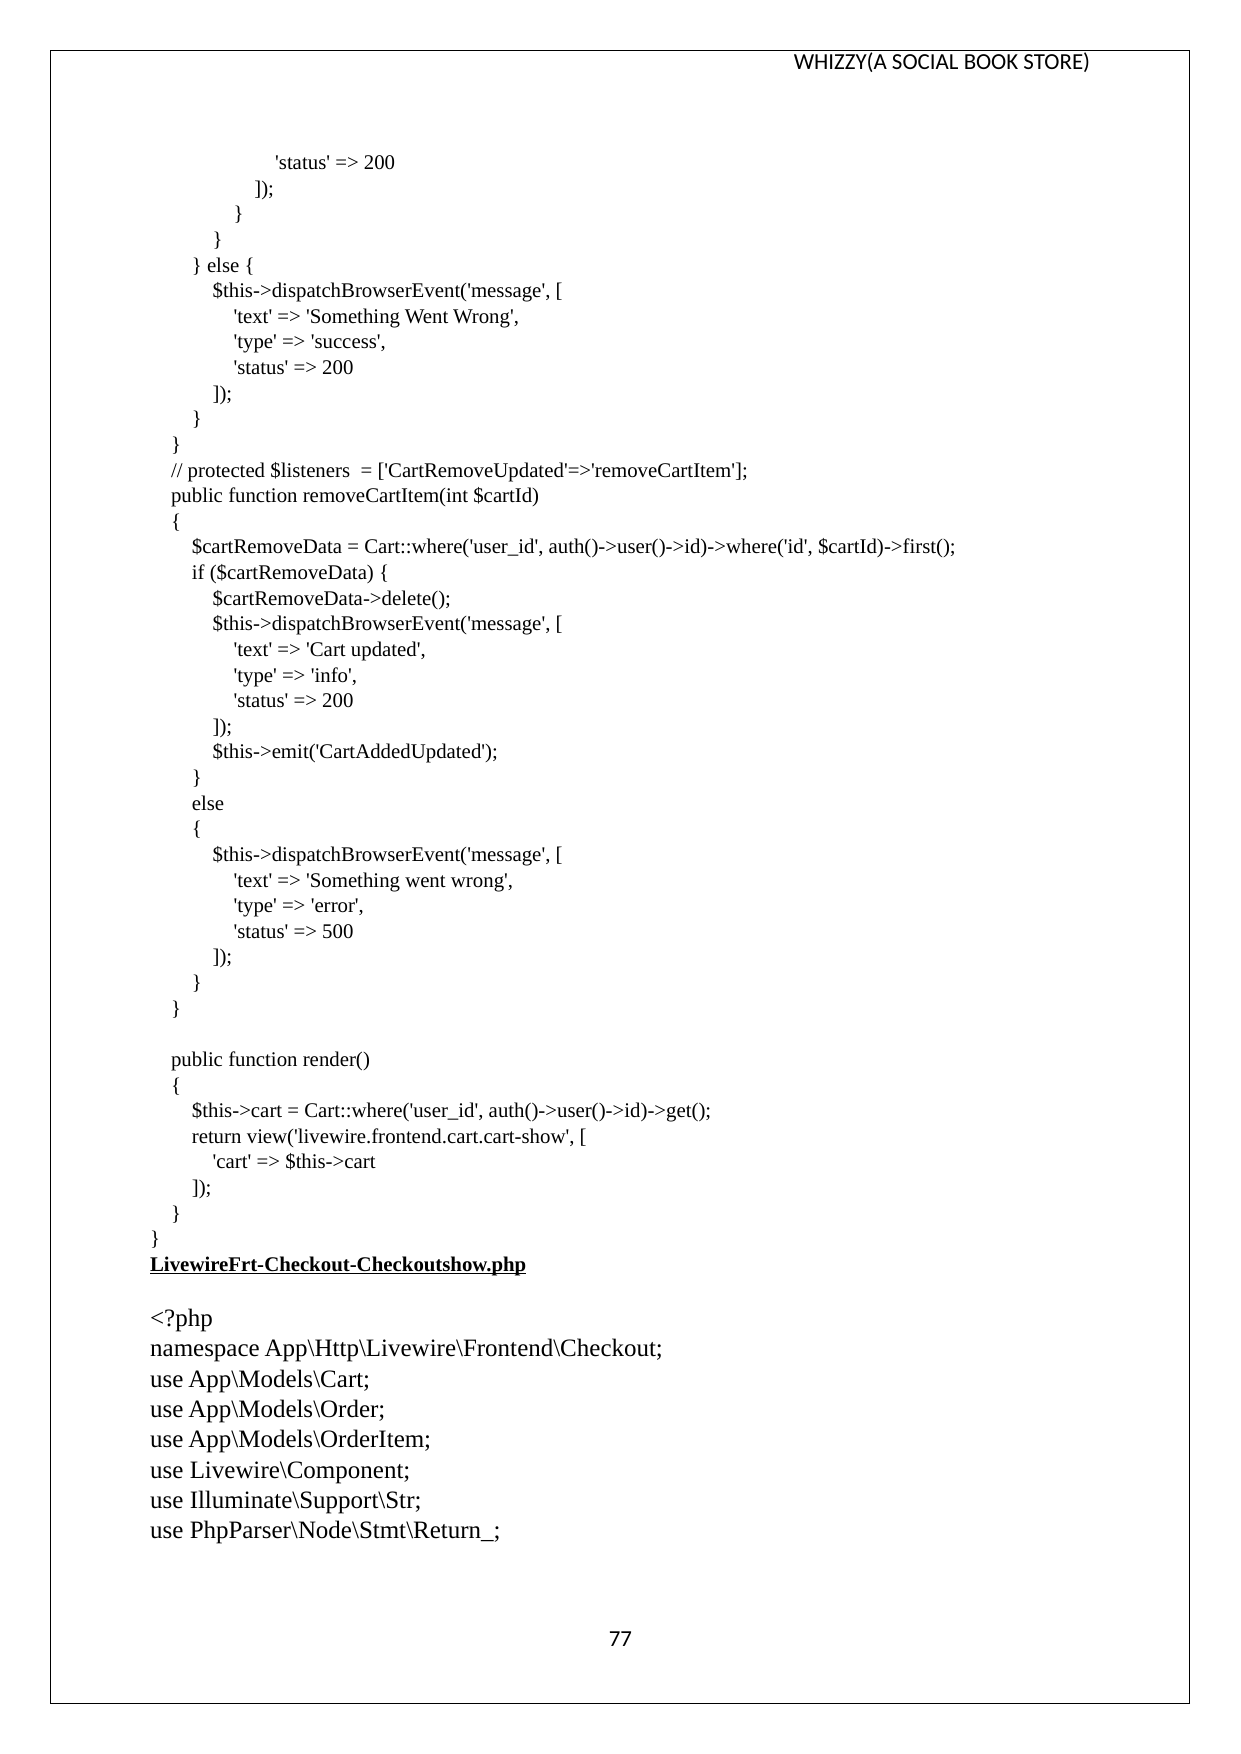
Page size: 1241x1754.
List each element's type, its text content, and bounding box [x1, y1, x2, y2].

text 'type' => 'success', [150, 329, 1090, 353]
text $this->emit('CartAddedUpdated'); [150, 739, 1090, 763]
text ]); [150, 714, 1090, 738]
text <?php [150, 1303, 1090, 1332]
text public function removeCartItem(int $cartId) [150, 483, 1090, 507]
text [150, 278, 1090, 302]
text $this->dispatchBrowserEvent('message', [ [150, 611, 1090, 635]
text 'type' => 'error', [150, 893, 1090, 917]
text ]); [150, 176, 1090, 200]
text 'status' => 500 [150, 919, 1090, 943]
text $cartRemoveData->delete(); [150, 586, 1090, 610]
text public function render() [150, 1047, 1090, 1071]
text ]); [150, 1175, 1090, 1199]
text ]); [150, 381, 1090, 405]
text namespace App\Http\Livewire\Frontend\Checkout; [150, 1333, 1090, 1362]
text { [150, 1072, 1090, 1097]
text 'text' => 'Something went wrong', [150, 867, 1090, 892]
text } [150, 432, 1090, 456]
text use App\Models\OrderItem; [150, 1424, 1090, 1453]
text } [150, 996, 1090, 1020]
text { [150, 509, 1090, 533]
text } [150, 201, 1090, 225]
text } [150, 1226, 1090, 1250]
text use PhpParser\Node\Stmt\Return_; [150, 1515, 1090, 1544]
text 'status' => 200 [150, 355, 1090, 379]
text } [150, 1201, 1090, 1225]
text 'cart' => $this->cart [150, 1149, 1090, 1173]
text } else { [150, 252, 1090, 277]
text LivewireFrt-Checkout-Checkoutshow.php [150, 1252, 1090, 1276]
text $this->dispatchBrowserEvent('message', [ [150, 842, 1090, 866]
text if ($cartRemoveData) { [150, 560, 1090, 584]
text { [150, 816, 1090, 840]
text use Illuminate\Support\Str; [150, 1485, 1090, 1514]
text } [150, 406, 1090, 430]
text return view('livewire.frontend.cart.cart-show', [ [150, 1124, 1090, 1148]
text $cartRemoveData = Cart::where('user_id', auth()->user()->id)->where('id', $cartId)->first(); [150, 534, 1090, 558]
text 'status' => 200 [150, 688, 1090, 712]
text // protected $listeners = ['CartRemoveUpdated'=>'removeCartItem']; [150, 457, 1090, 482]
text } [150, 970, 1090, 994]
text 'status' => 200 [150, 150, 1090, 174]
text 'type' => 'info', [150, 662, 1090, 687]
text } [150, 227, 1090, 251]
text ]); [150, 944, 1090, 968]
text $this->cart = Cart::where('user_id', auth()->user()->id)->get(); [150, 1098, 1090, 1122]
text 'text' => 'Something Went Wrong', [150, 304, 1090, 328]
text } [150, 765, 1090, 789]
text use Livewire\Component; [150, 1455, 1090, 1483]
text 'text' => 'Cart updated', [150, 637, 1090, 661]
text use App\Models\Order; [150, 1394, 1090, 1423]
text else [150, 791, 1090, 815]
text use App\Models\Cart; [150, 1364, 1090, 1392]
